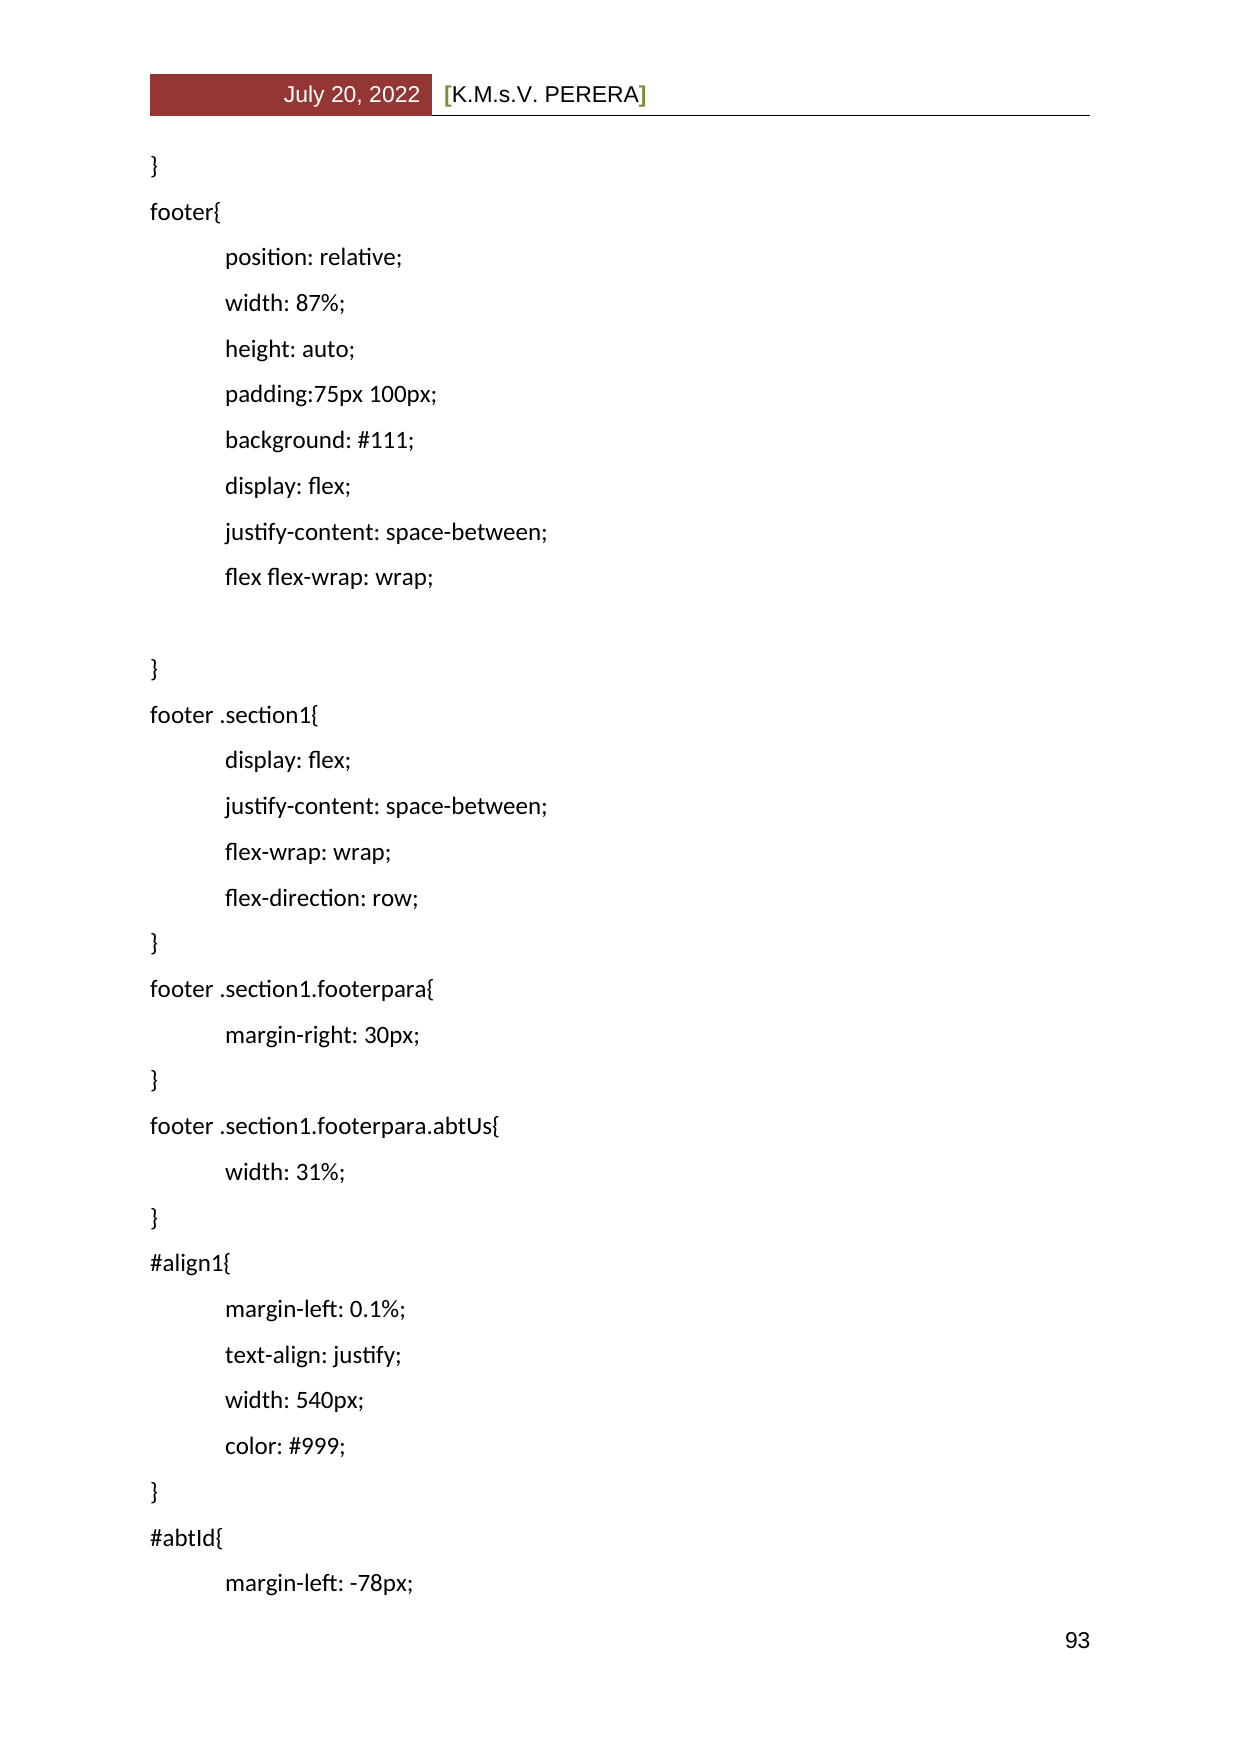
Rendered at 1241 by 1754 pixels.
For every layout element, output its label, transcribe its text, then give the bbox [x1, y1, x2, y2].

text #abtId{ [150, 1522, 1090, 1552]
text display: flex; [150, 470, 1090, 501]
text flex flex-wrap: wrap; [150, 562, 1090, 592]
text width: 31%; [150, 1156, 1090, 1187]
text padding:75px 100px; [150, 379, 1090, 409]
text position: relative; [150, 241, 1090, 272]
text height: auto; [150, 333, 1090, 363]
text background: #111; [150, 424, 1090, 455]
text #align1{ [150, 1247, 1090, 1278]
text justify-content: space-between; [150, 790, 1090, 821]
text margin-left: 0.1%; [150, 1293, 1090, 1324]
text text-align: justify; [150, 1339, 1090, 1369]
text footer .section1{ [150, 699, 1090, 729]
text color: #999; [150, 1430, 1090, 1461]
text } [150, 1064, 1090, 1095]
text } [150, 1476, 1090, 1507]
text } [150, 927, 1090, 958]
text flex-direction: row; [150, 882, 1090, 912]
text width: 540px; [150, 1385, 1090, 1415]
text display: flex; [150, 744, 1090, 775]
text footer .section1.footerpara{ [150, 973, 1090, 1004]
text } [150, 150, 1090, 181]
text width: 87%; [150, 287, 1090, 318]
text margin-right: 30px; [150, 1019, 1090, 1049]
text } [150, 1202, 1090, 1232]
text justify-content: space-between; [150, 516, 1090, 546]
text footer{ [150, 196, 1090, 226]
text flex-wrap: wrap; [150, 836, 1090, 866]
text footer .section1.footerpara.abtUs{ [150, 1110, 1090, 1141]
text margin-left: -78px; [150, 1568, 1090, 1598]
text } [150, 653, 1090, 683]
